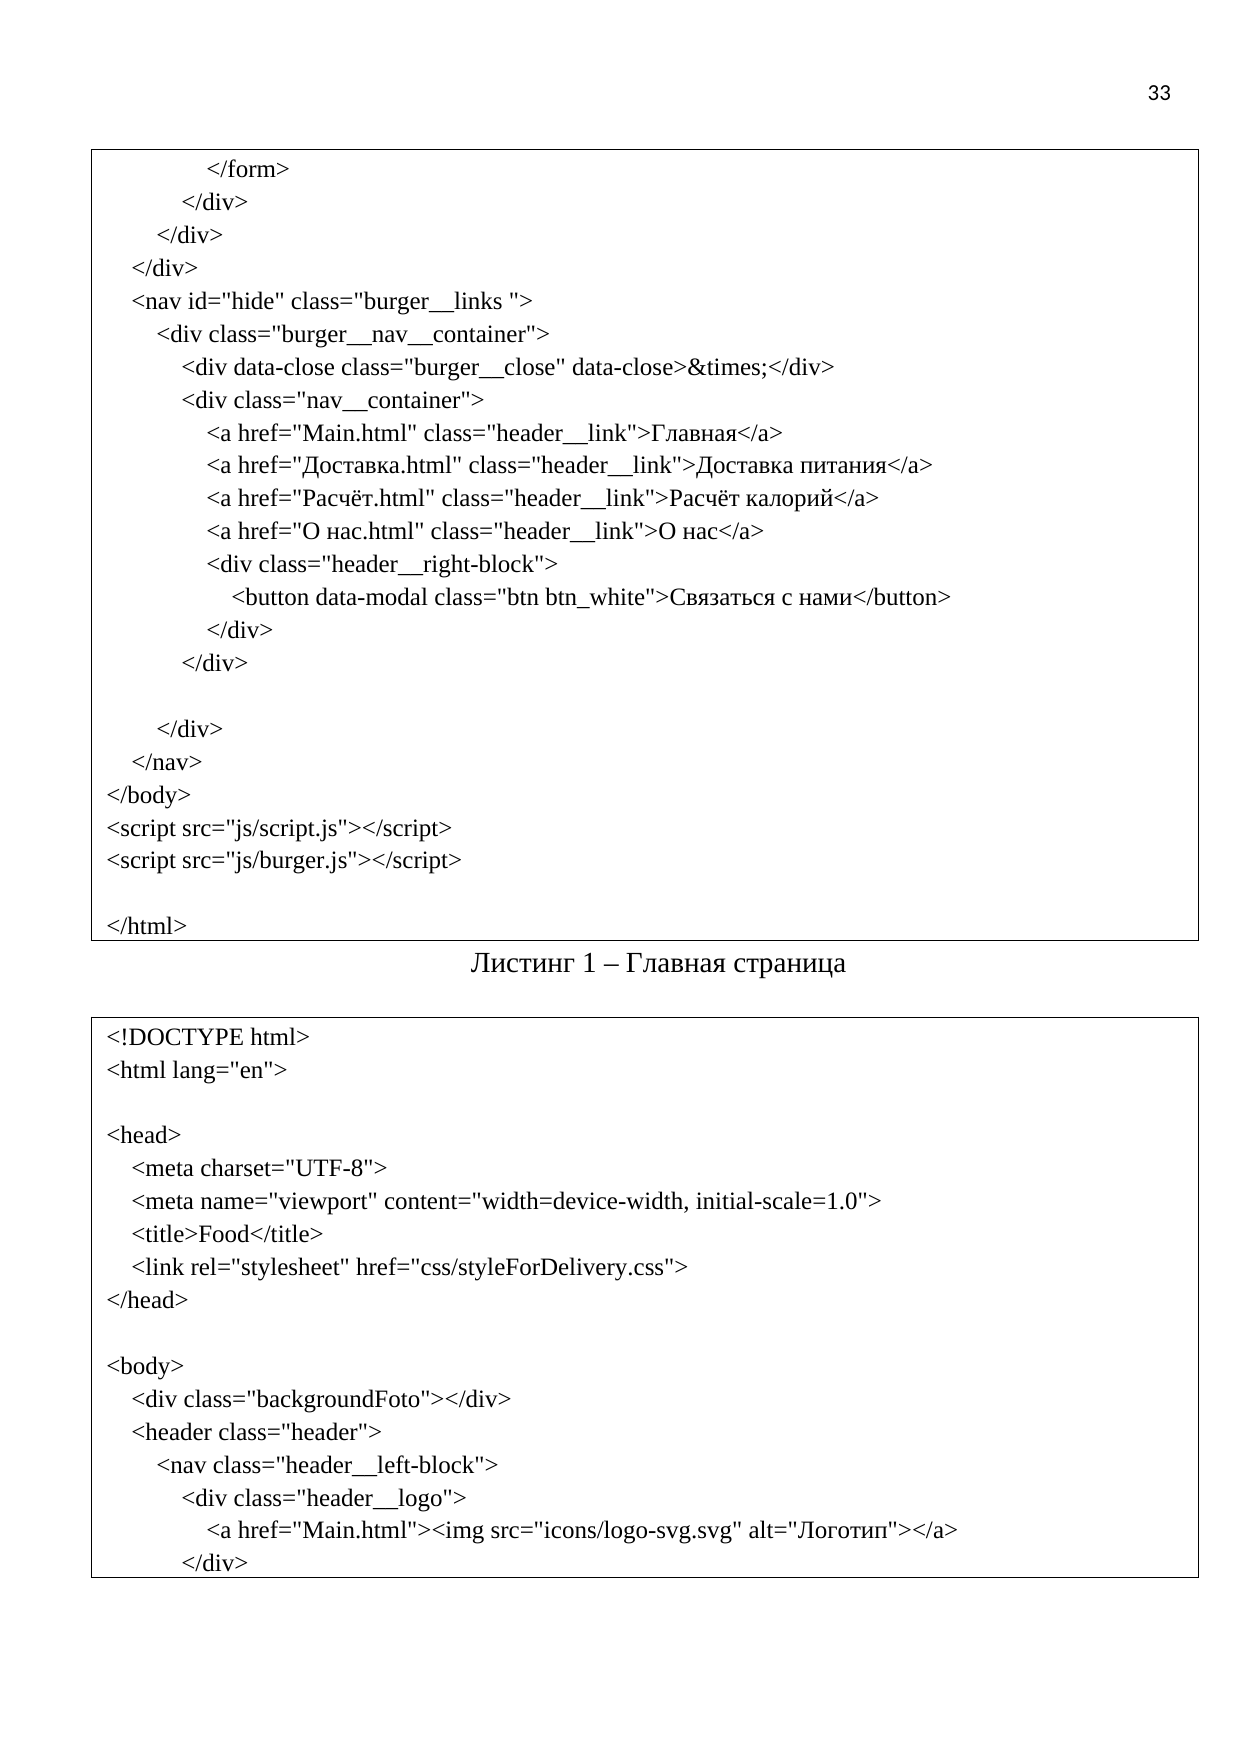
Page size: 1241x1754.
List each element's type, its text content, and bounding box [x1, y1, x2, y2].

text Листинг 1 – Главная страница [136, 945, 1181, 979]
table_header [92, 150, 1198, 940]
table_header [92, 1018, 1198, 1577]
